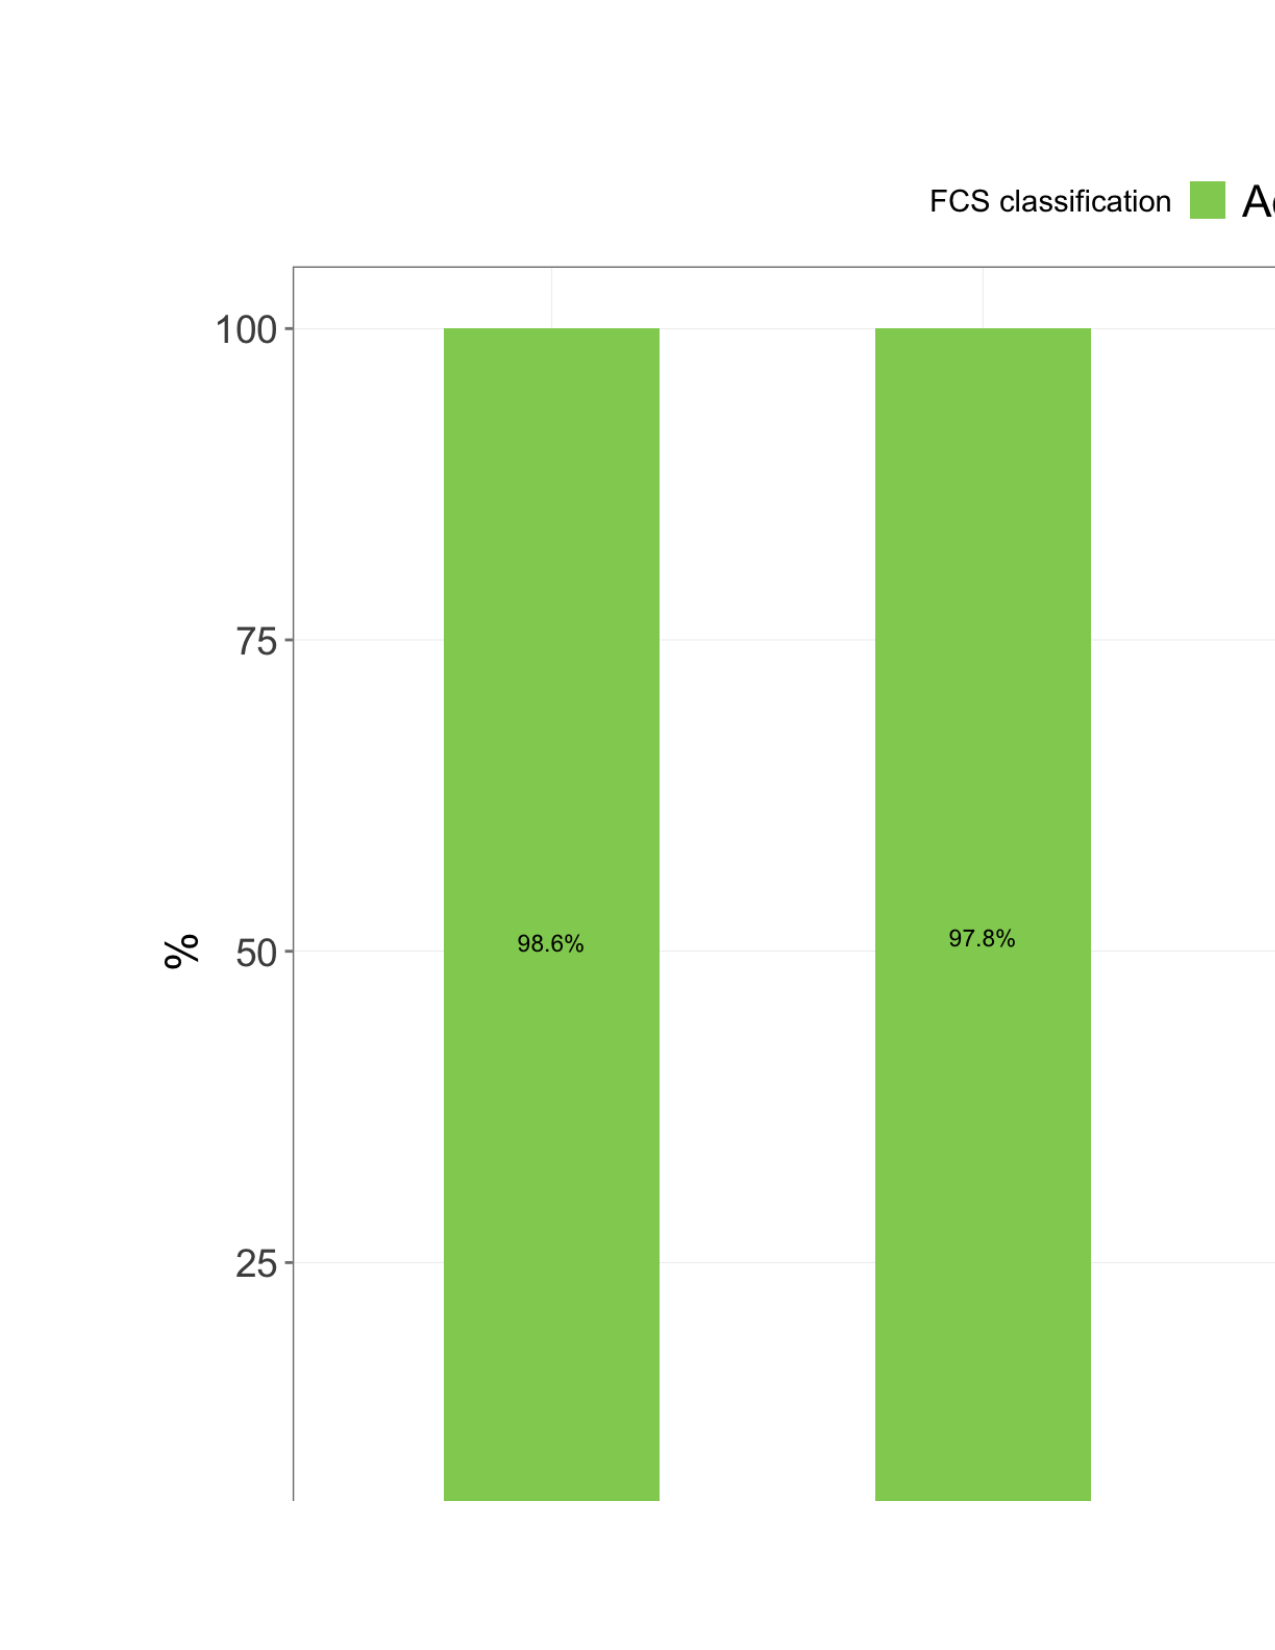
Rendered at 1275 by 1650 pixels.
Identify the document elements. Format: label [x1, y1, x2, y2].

picture [150, 150, 1275, 1501]
